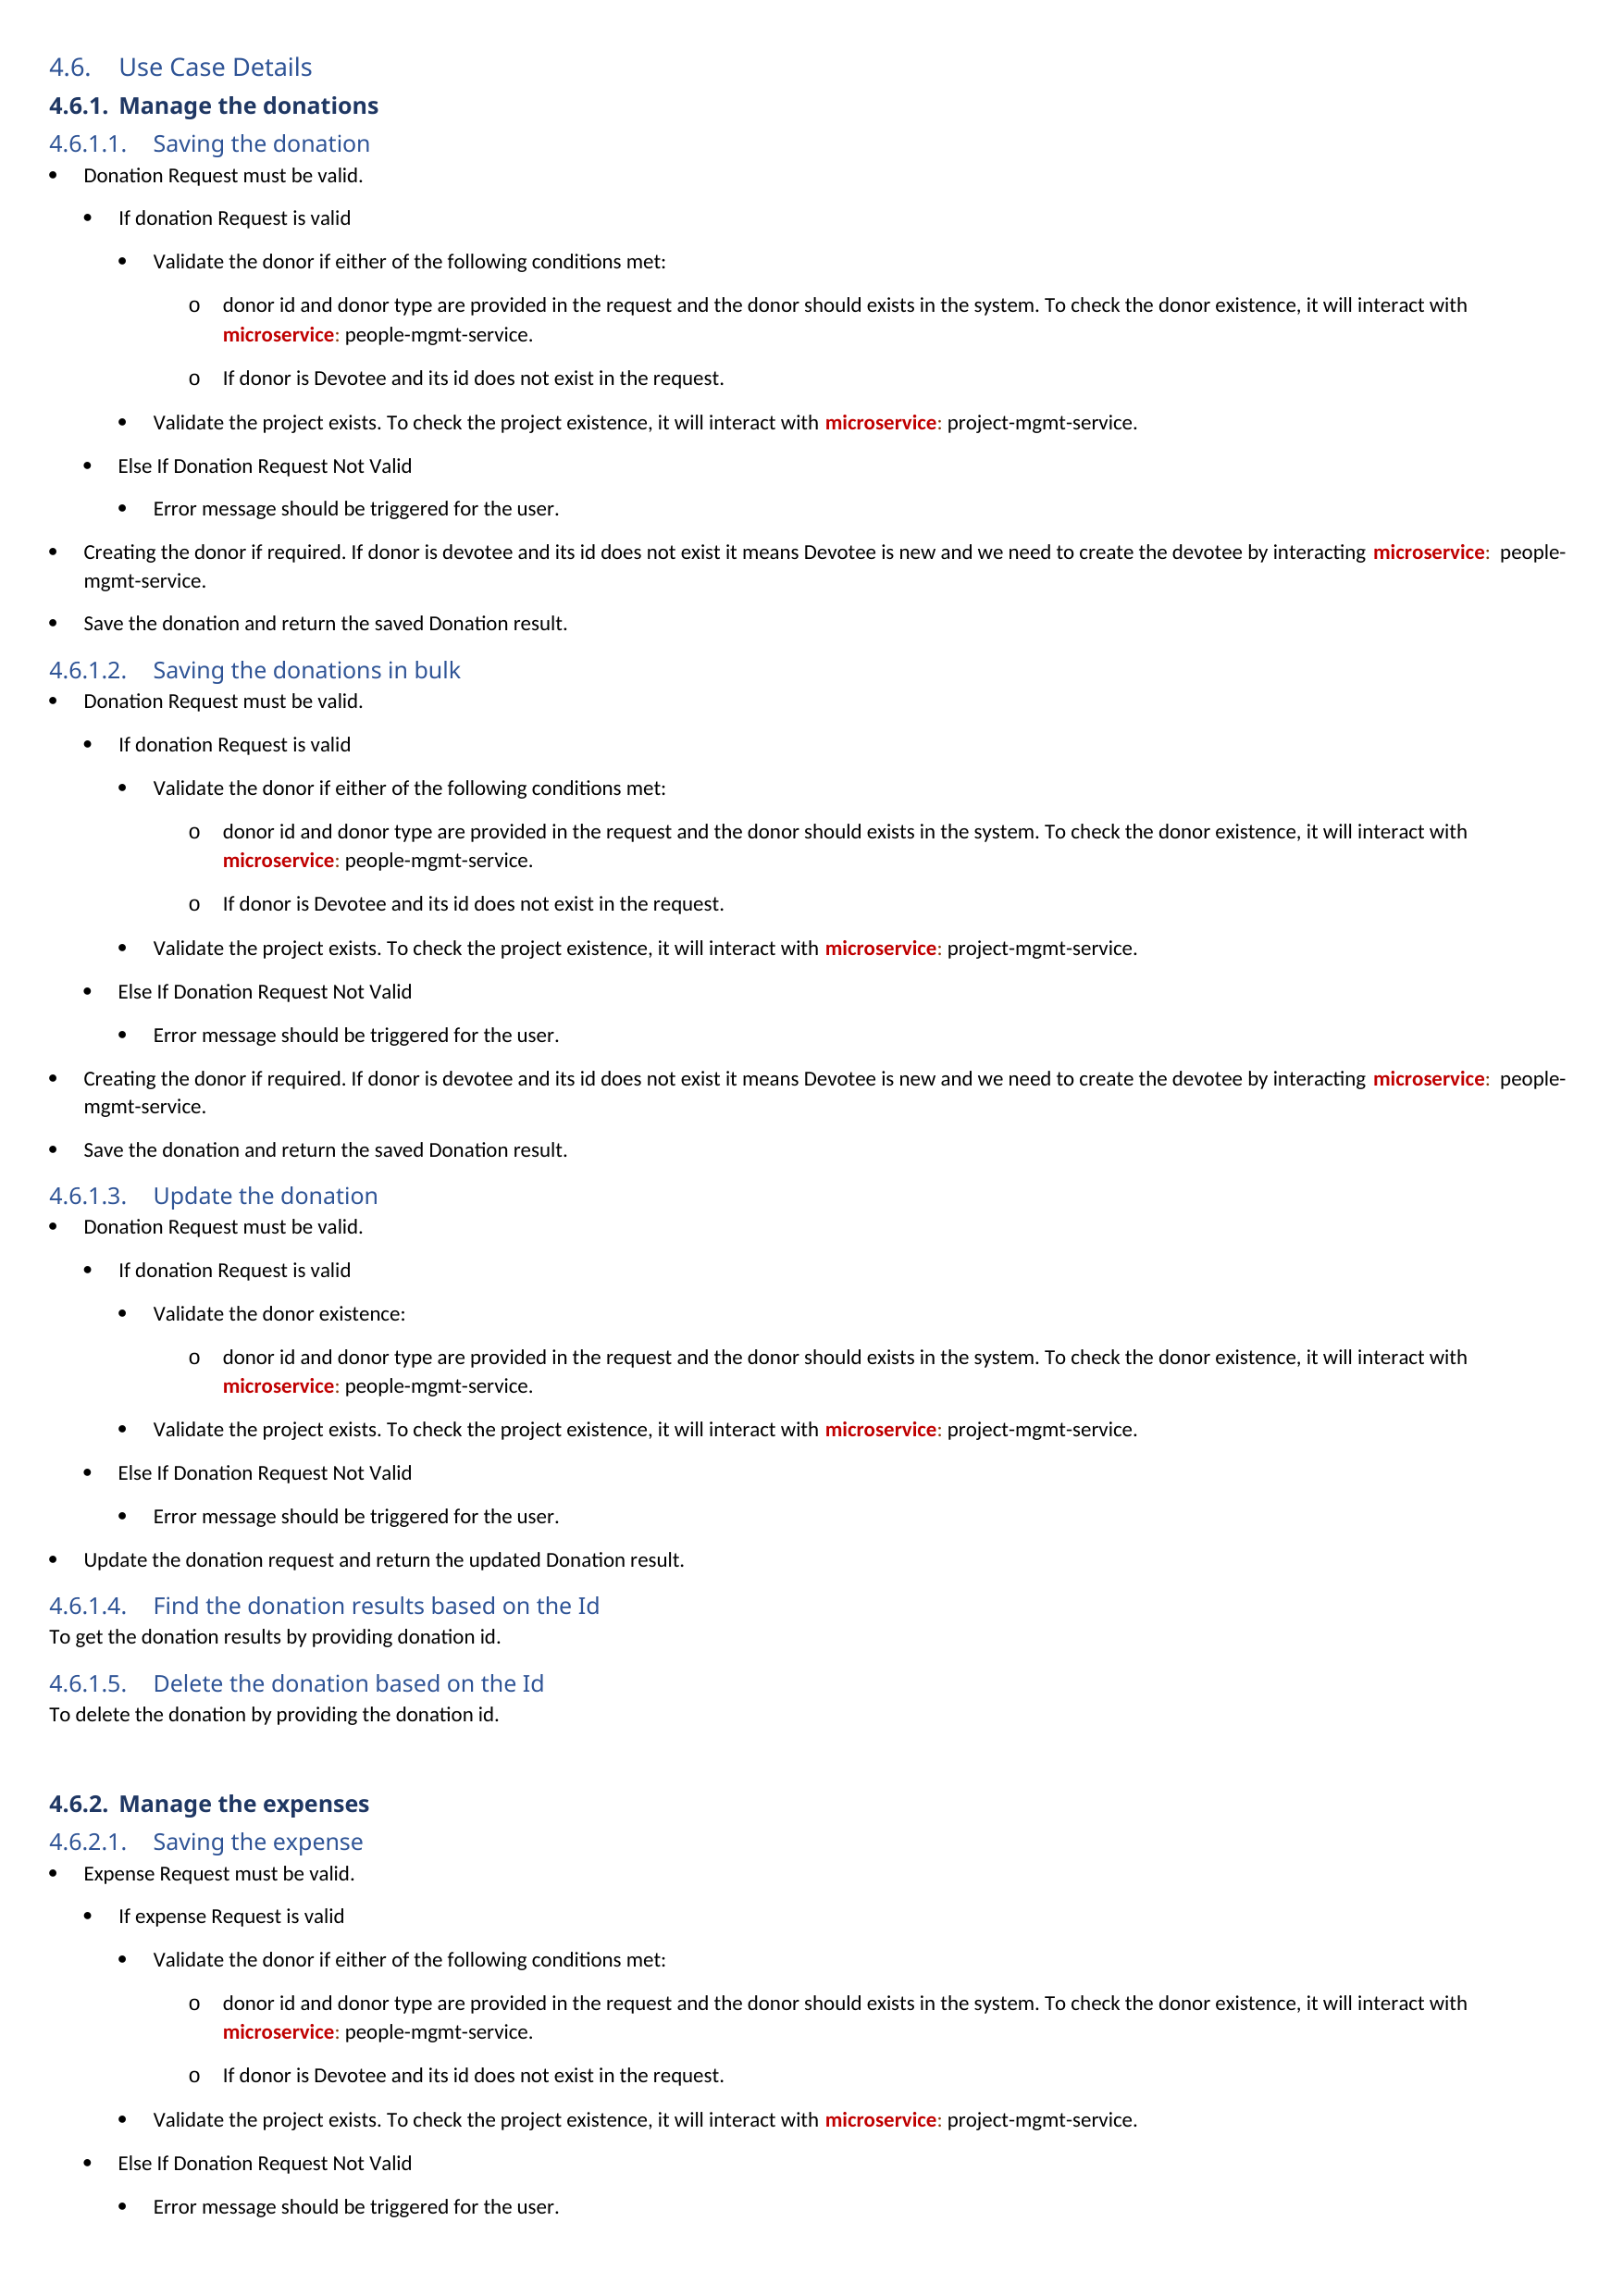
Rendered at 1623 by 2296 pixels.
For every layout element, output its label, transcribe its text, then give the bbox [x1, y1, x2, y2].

list Validate the donor if either of the following conditions met: [118, 1946, 1574, 1972]
list Donation Request must be valid. [49, 1213, 1574, 1239]
list Save the donation and return the saved Donation result. [49, 610, 1574, 636]
subtitle Saving the expense [49, 1826, 1574, 1857]
list Else If Donation Request Not Valid [83, 2150, 1574, 2177]
list If donor is Devotee and its id does not exist in the request. [188, 365, 1574, 391]
list If donor is Devotee and its id does not exist in the request. [188, 890, 1574, 917]
list If donation Request is valid [84, 731, 1574, 757]
subtitle Update the donation [49, 1180, 1574, 1211]
list Save the donation and return the saved Donation result. [49, 1136, 1574, 1162]
subtitle Find the donation results based on the Id [49, 1590, 1574, 1621]
list Creating the donor if required. If donor is devotee and its id does not exist it means Devotee is new and we need to create the devotee by interacting microservice: people-mgmt-service. [49, 539, 1574, 593]
list Donation Request must be valid. [49, 162, 1574, 188]
list Expense Request must be valid. [49, 1860, 1574, 1886]
list If donation Request is valid [84, 205, 1574, 231]
list Validate the donor if either of the following conditions met: [118, 248, 1574, 275]
subtitle Saving the donations in bulk [49, 653, 1574, 685]
list Validate the project exists. To check the project existence, it will interact with microservice: project-mgmt-service. [118, 1416, 1574, 1442]
text To get the donation results by providing donation id. [49, 1623, 1574, 1650]
list If donation Request is valid [84, 1257, 1574, 1283]
list Else If Donation Request Not Valid [83, 978, 1574, 1004]
list Error message should be triggered for the user. [118, 1503, 1574, 1529]
text To delete the donation by providing the donation id. [49, 1701, 1574, 1727]
subtitle Saving the donation [49, 128, 1574, 159]
list Donation Request must be valid. [49, 688, 1574, 714]
subtitle Delete the donation based on the Id [49, 1667, 1574, 1699]
subtitle Manage the expenses [49, 1788, 1574, 1819]
list If expense Request is valid [84, 1904, 1574, 1929]
list Creating the donor if required. If donor is devotee and its id does not exist it means Devotee is new and we need to create the devotee by interacting microservice: people-mgmt-service. [49, 1065, 1574, 1119]
list Validate the donor if either of the following conditions met: [118, 775, 1574, 800]
list Validate the project exists. To check the project existence, it will interact with microservice: project-mgmt-service. [118, 2107, 1574, 2133]
list Update the donation request and return the updated Donation result. [49, 1546, 1574, 1572]
list Error message should be triggered for the user. [118, 2193, 1574, 2219]
list Validate the project exists. To check the project existence, it will interact with microservice: project-mgmt-service. [118, 935, 1574, 961]
subtitle Use Case Details [49, 49, 1574, 83]
list Else If Donation Request Not Valid [83, 1459, 1574, 1485]
list Validate the project exists. To check the project existence, it will interact with microservice: project-mgmt-service. [118, 409, 1574, 435]
list Error message should be triggered for the user. [118, 496, 1574, 521]
list If donor is Devotee and its id does not exist in the request. [188, 2062, 1574, 2090]
list Else If Donation Request Not Valid [83, 453, 1574, 478]
list Validate the donor existence: [118, 1300, 1574, 1326]
list Error message should be triggered for the user. [118, 1022, 1574, 1048]
subtitle Manage the donations [49, 90, 1574, 121]
